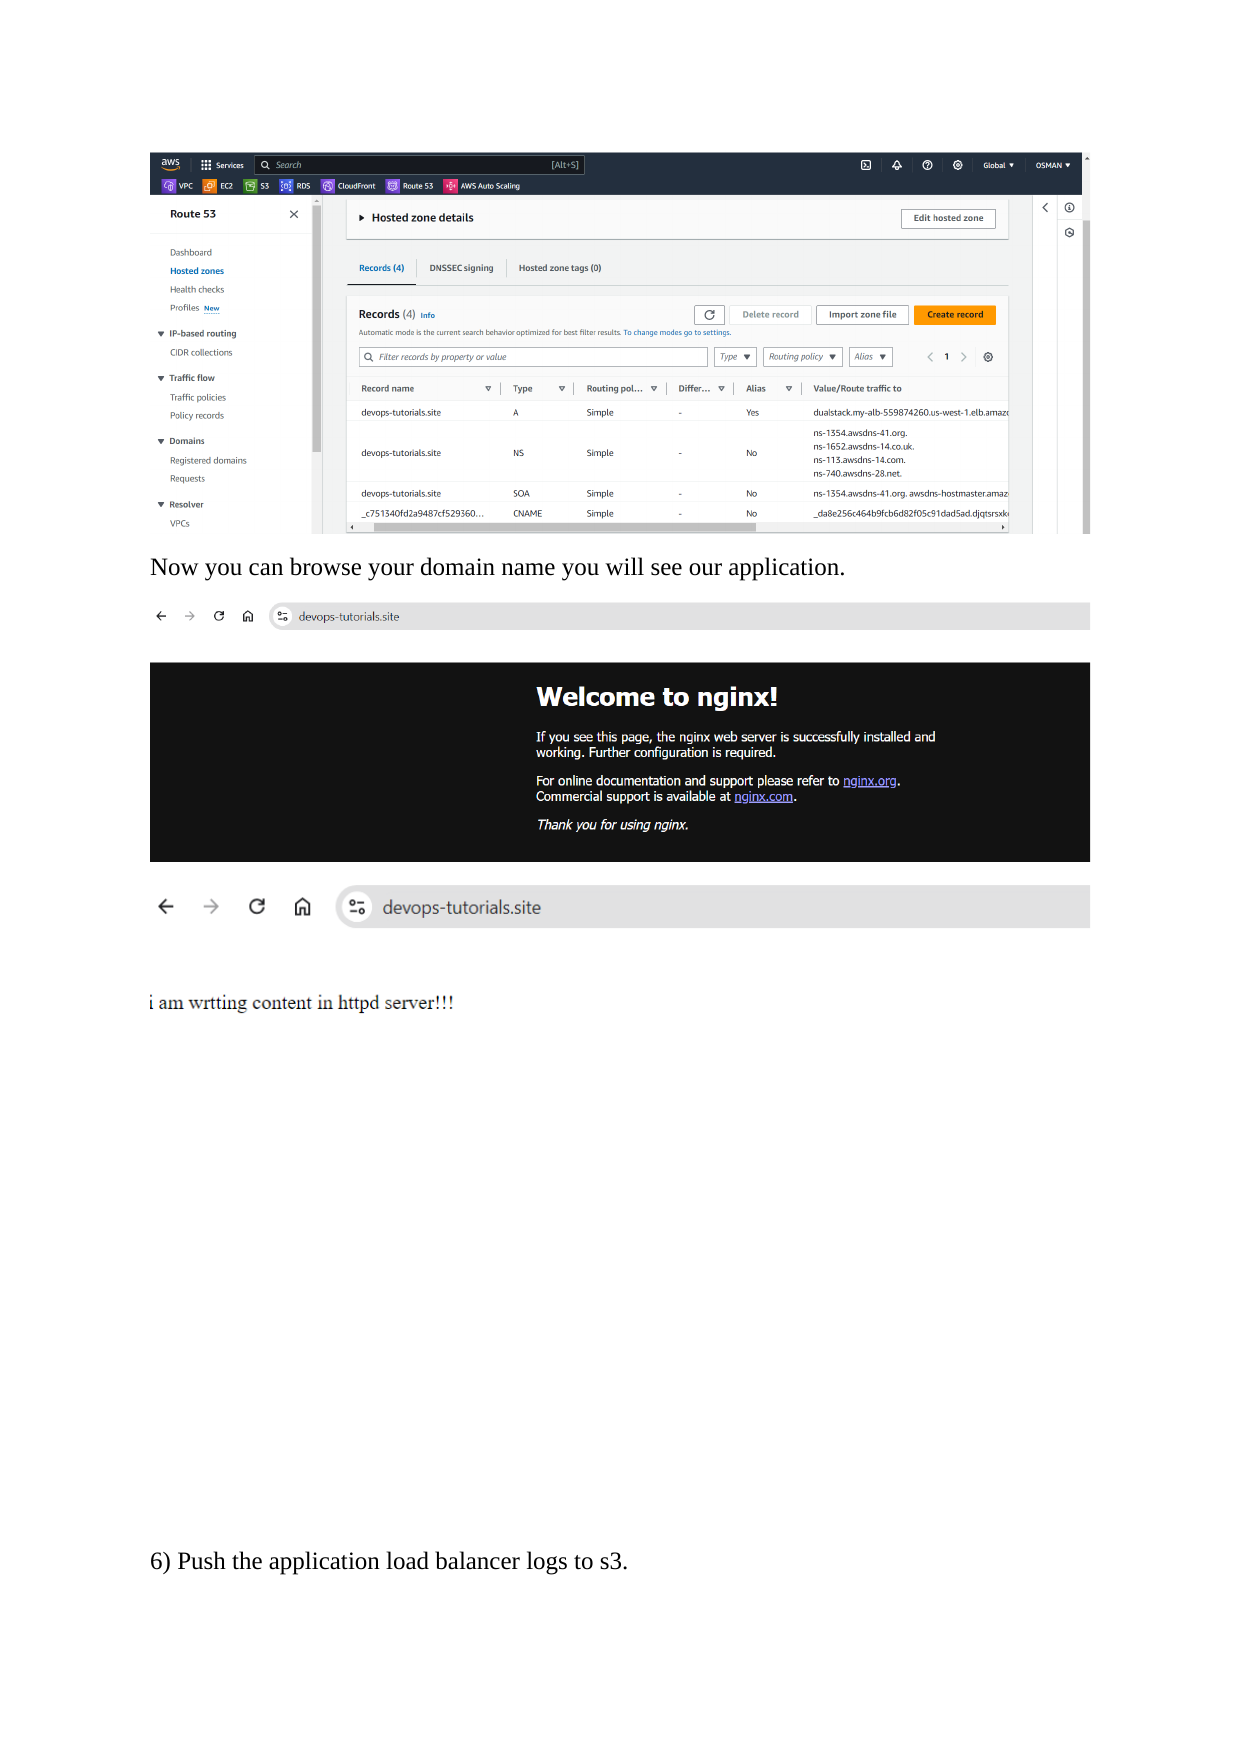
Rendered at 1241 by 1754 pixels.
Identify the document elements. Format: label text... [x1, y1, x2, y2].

picture [150, 150, 1091, 534]
picture [150, 600, 1091, 862]
text 6) Push the application load balancer logs to s3. [150, 1546, 1090, 1575]
text Now you can browse your domain name you will see our application. [150, 552, 1090, 581]
picture [150, 880, 1091, 1051]
